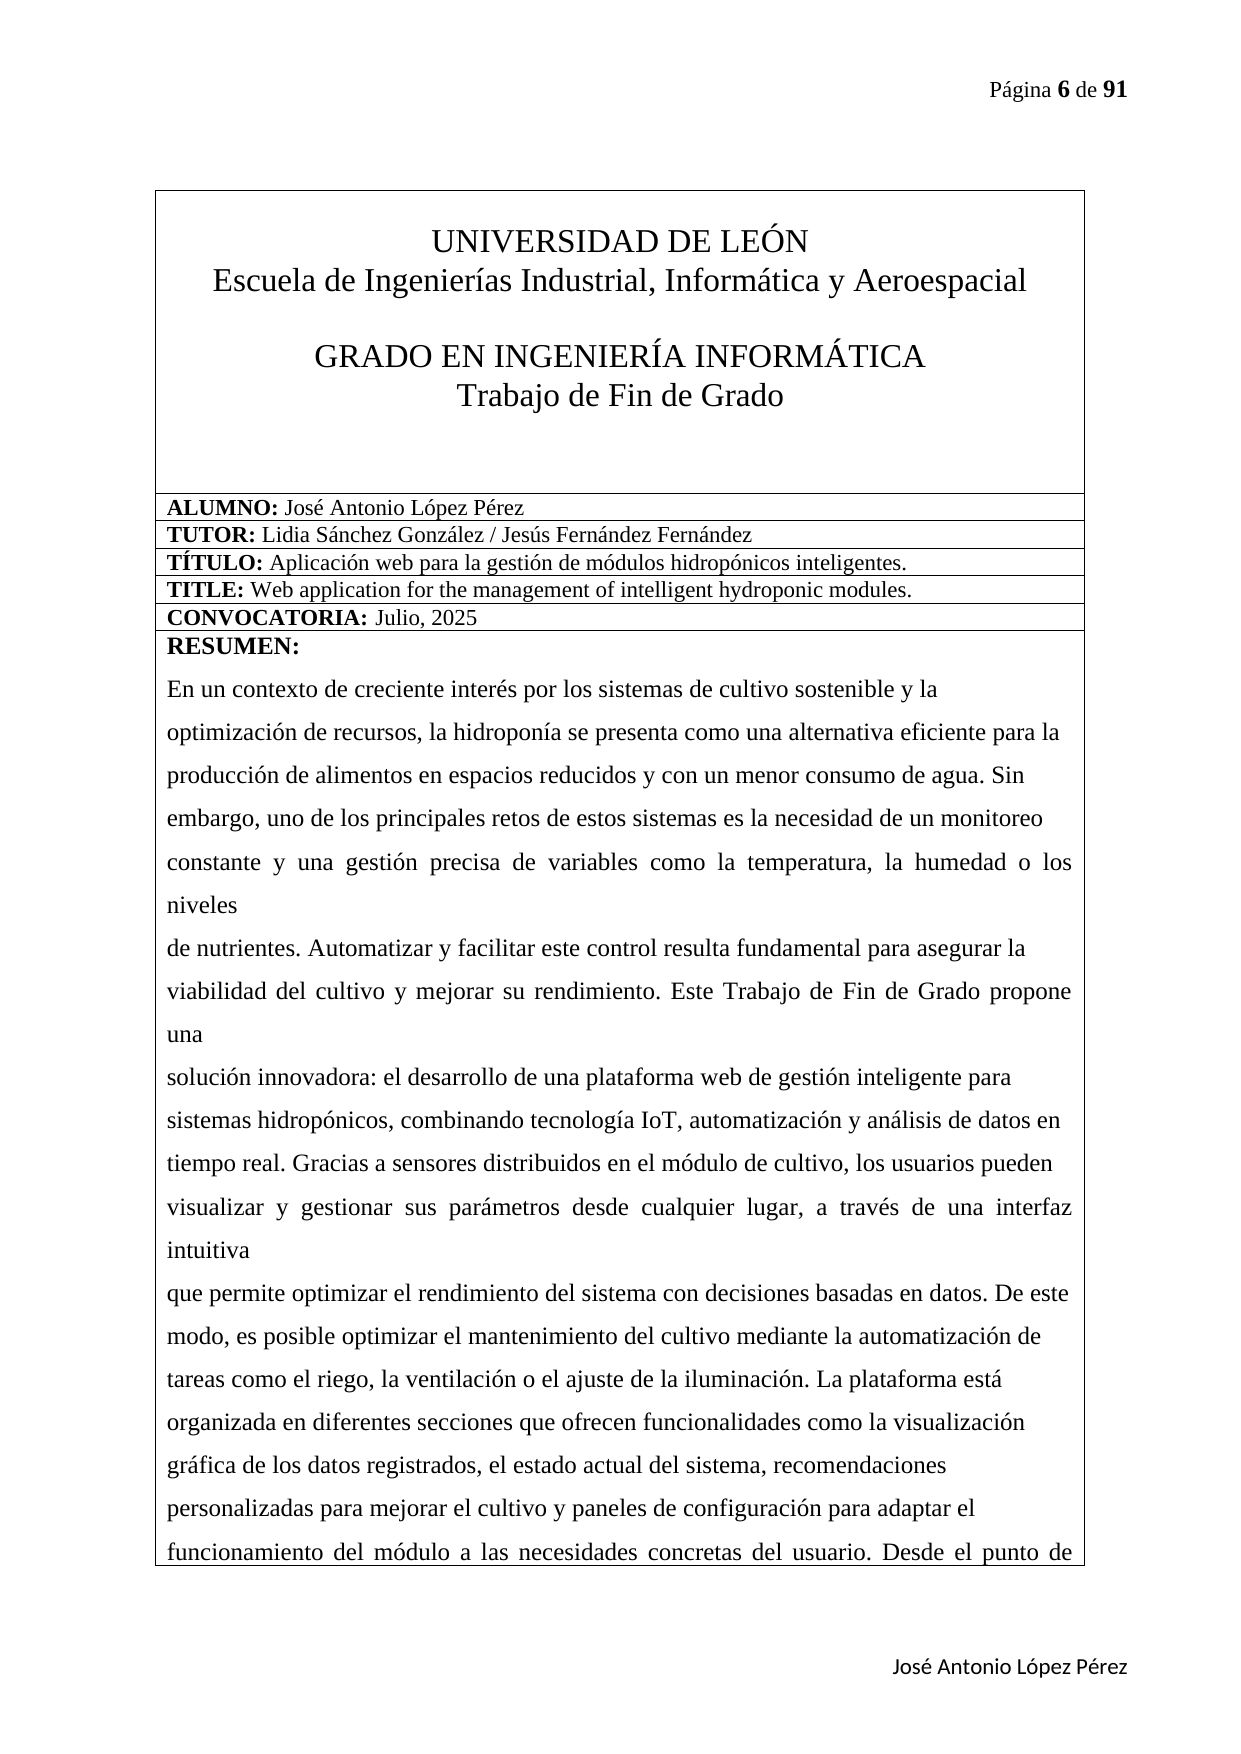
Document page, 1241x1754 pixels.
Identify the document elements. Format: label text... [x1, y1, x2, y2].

table_cell ALUMNO: José Antonio López Pérez [156, 494, 1084, 520]
table_cell TUTOR: Lidia Sánchez González / Jesús Fernández Fernández [156, 521, 1084, 548]
table_header UNIVERSIDAD DE LEÓN Escuela de Ingenierías Industrial, Informática y Aeroespacial GRADO EN INGENIERÍA INFORMÁTICA Trabajo de Fin de Grado [156, 191, 1084, 493]
table_cell TÍTULO: Aplicación web para la gestión de módulos hidropónicos inteligentes. [156, 549, 1084, 575]
table_cell CONVOCATORIA: Julio, 2025 [156, 604, 1084, 630]
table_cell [156, 631, 1084, 1565]
table_cell TITLE: Web application for the management of intelligent hydroponic modules. [156, 576, 1084, 602]
